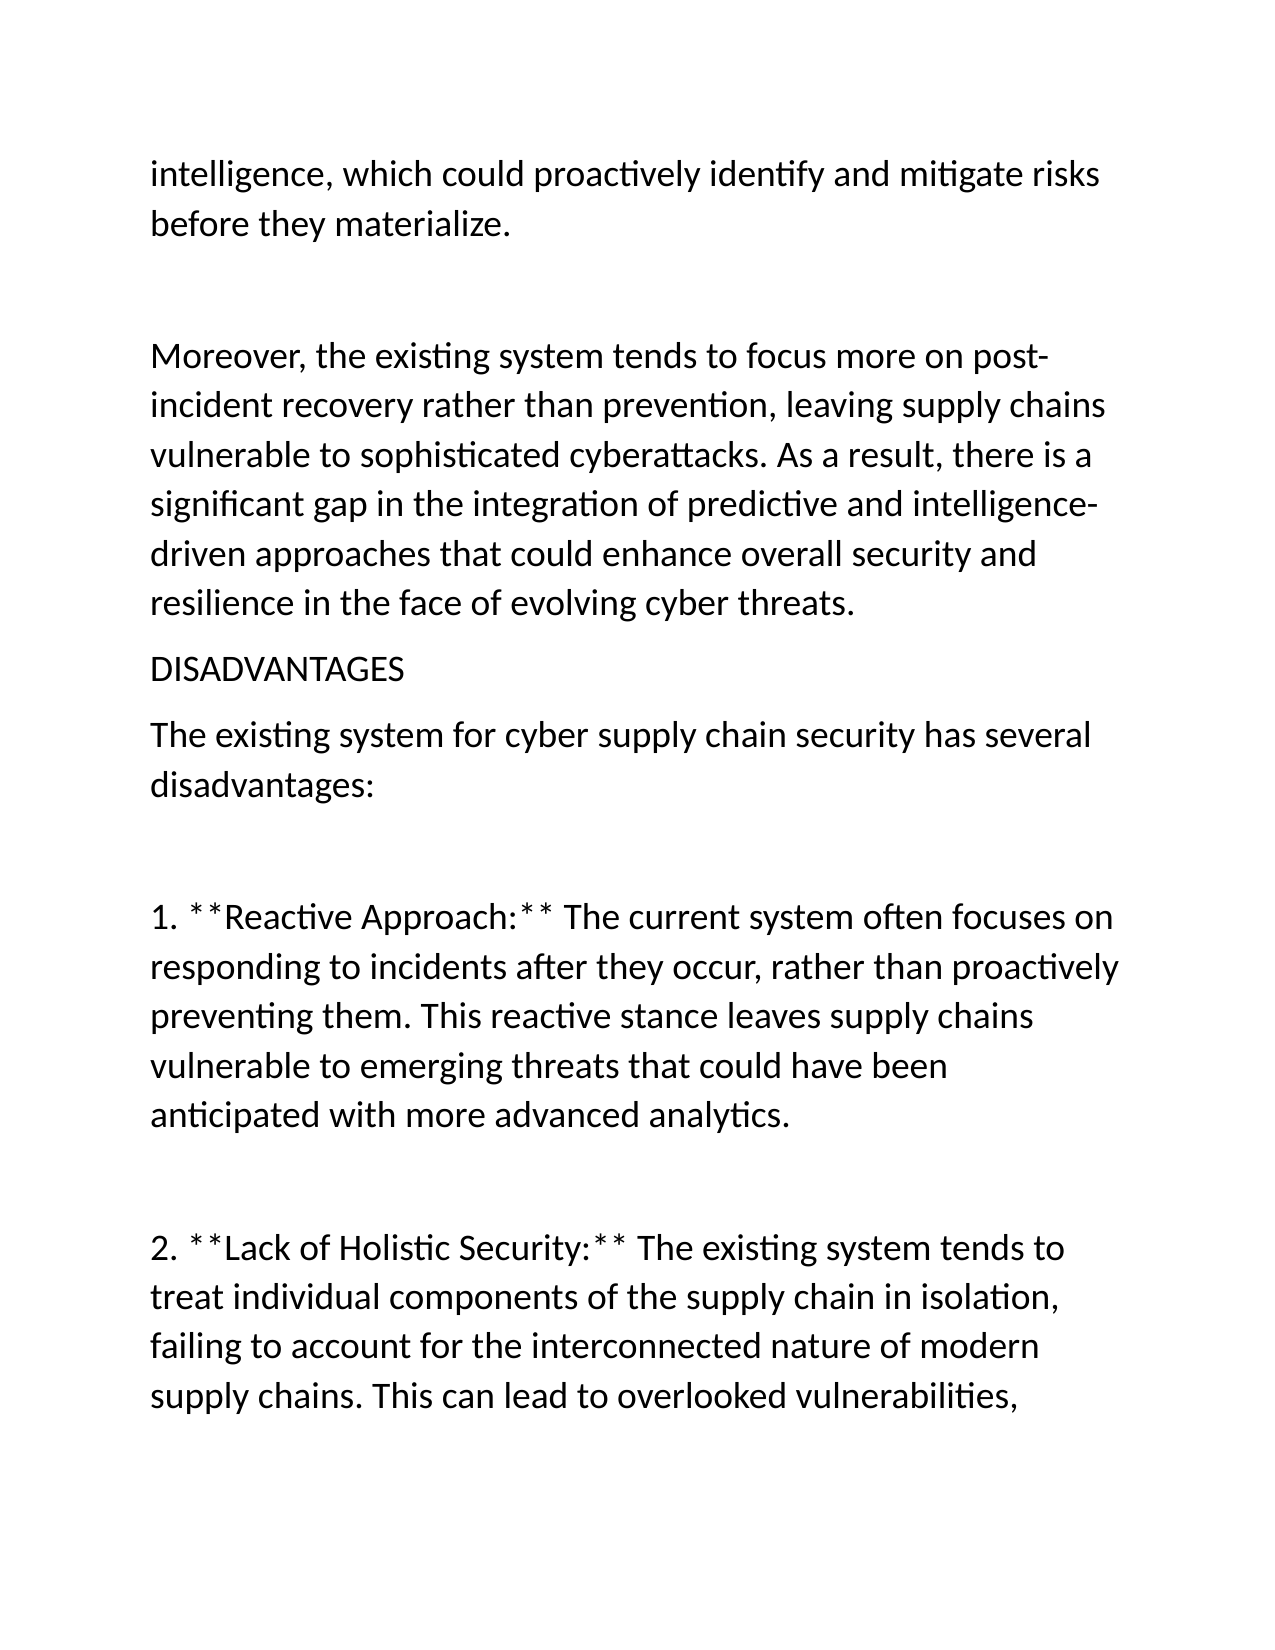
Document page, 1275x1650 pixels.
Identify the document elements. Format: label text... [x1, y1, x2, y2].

text The existing system for cyber supply chain security has several disadvantages: [150, 711, 1125, 807]
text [150, 1223, 1125, 1418]
text DISADVANTAGES [150, 645, 1125, 691]
text 1. **Reactive Approach:** The current system often focuses on responding to incidents after they occur, rather than proactively preventing them. This reactive stance leaves supply chains vulnerable to emerging threats that could have been anticipated with more advanced analytics. [150, 893, 1125, 1137]
text Moreover, the existing system tends to focus more on post-incident recovery rather than prevention, leaving supply chains vulnerable to sophisticated cyberattacks. As a result, there is a significant gap in the integration of predictive and intelligence-driven approaches that could enhance overall security and resilience in the face of evolving cyber threats. [150, 332, 1125, 625]
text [150, 150, 1125, 245]
